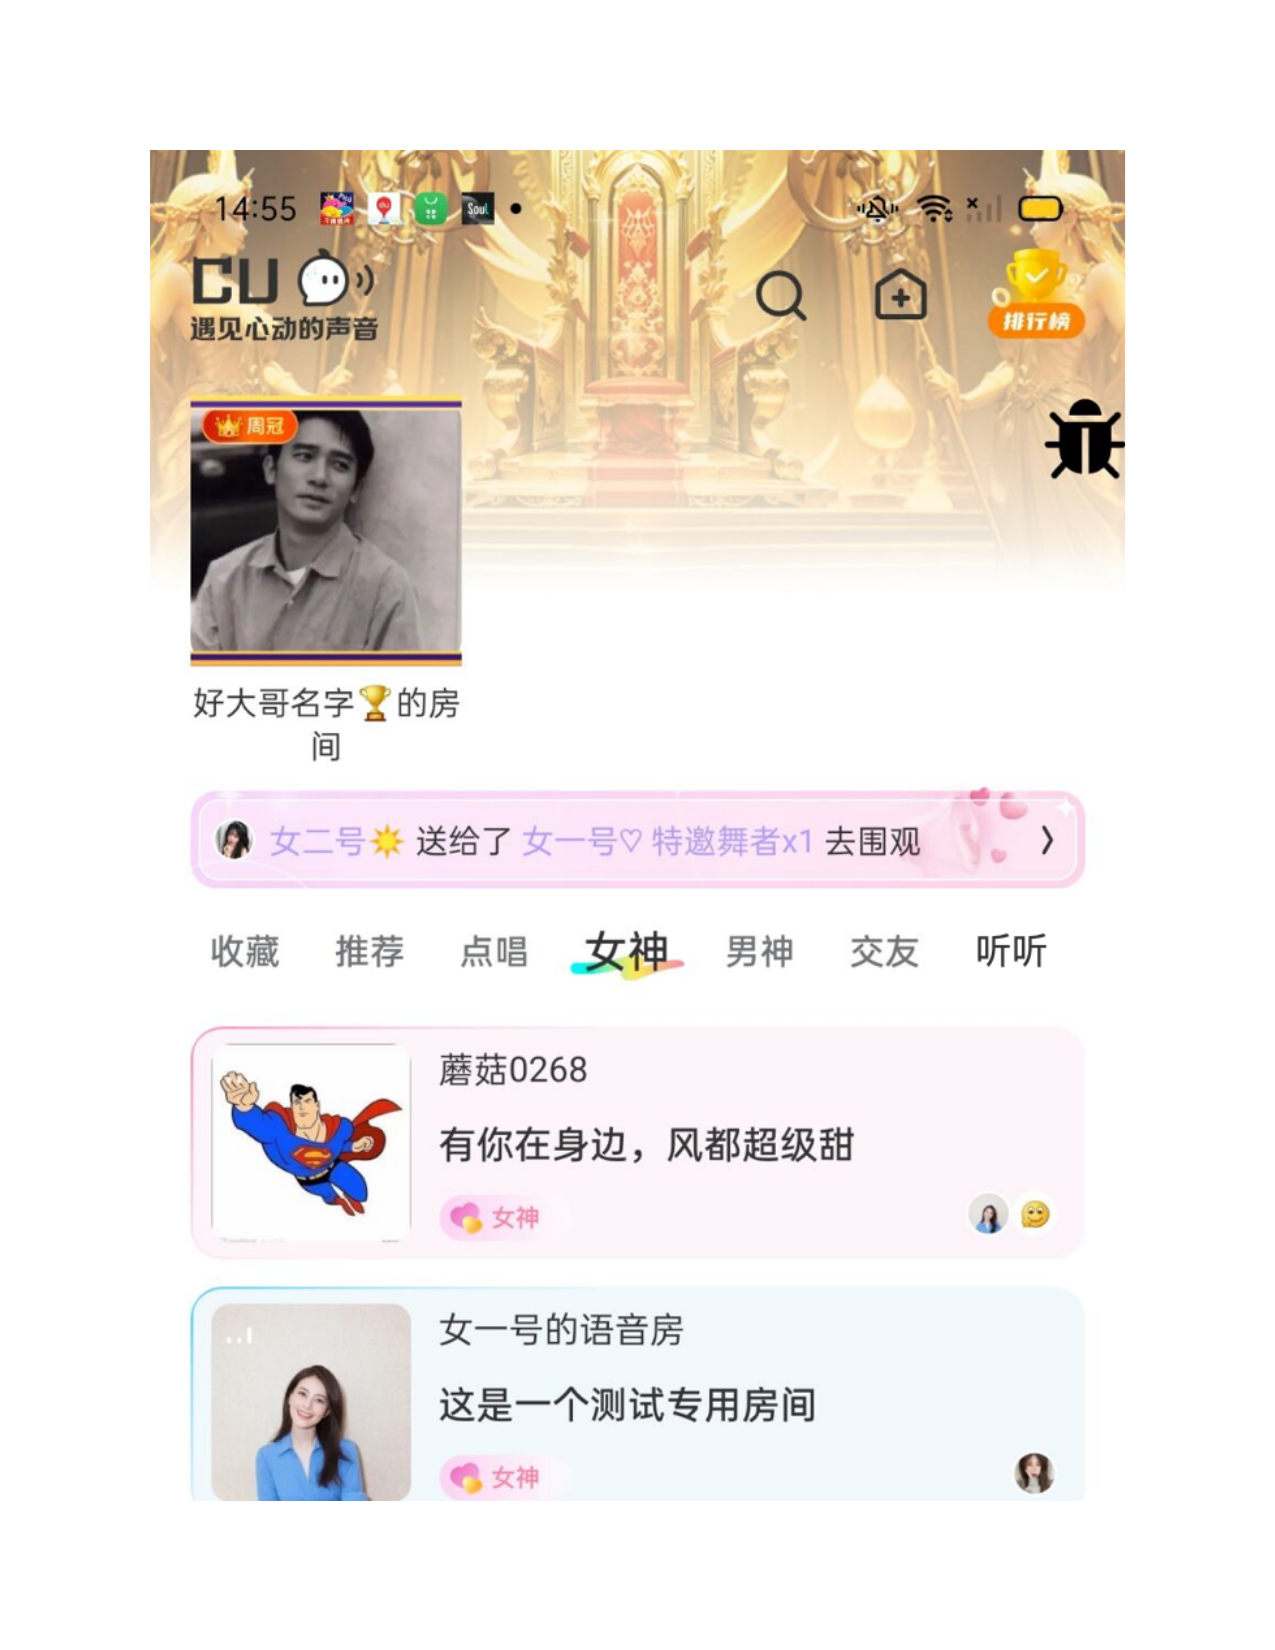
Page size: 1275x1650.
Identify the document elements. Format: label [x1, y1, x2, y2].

picture [150, 150, 1125, 1501]
